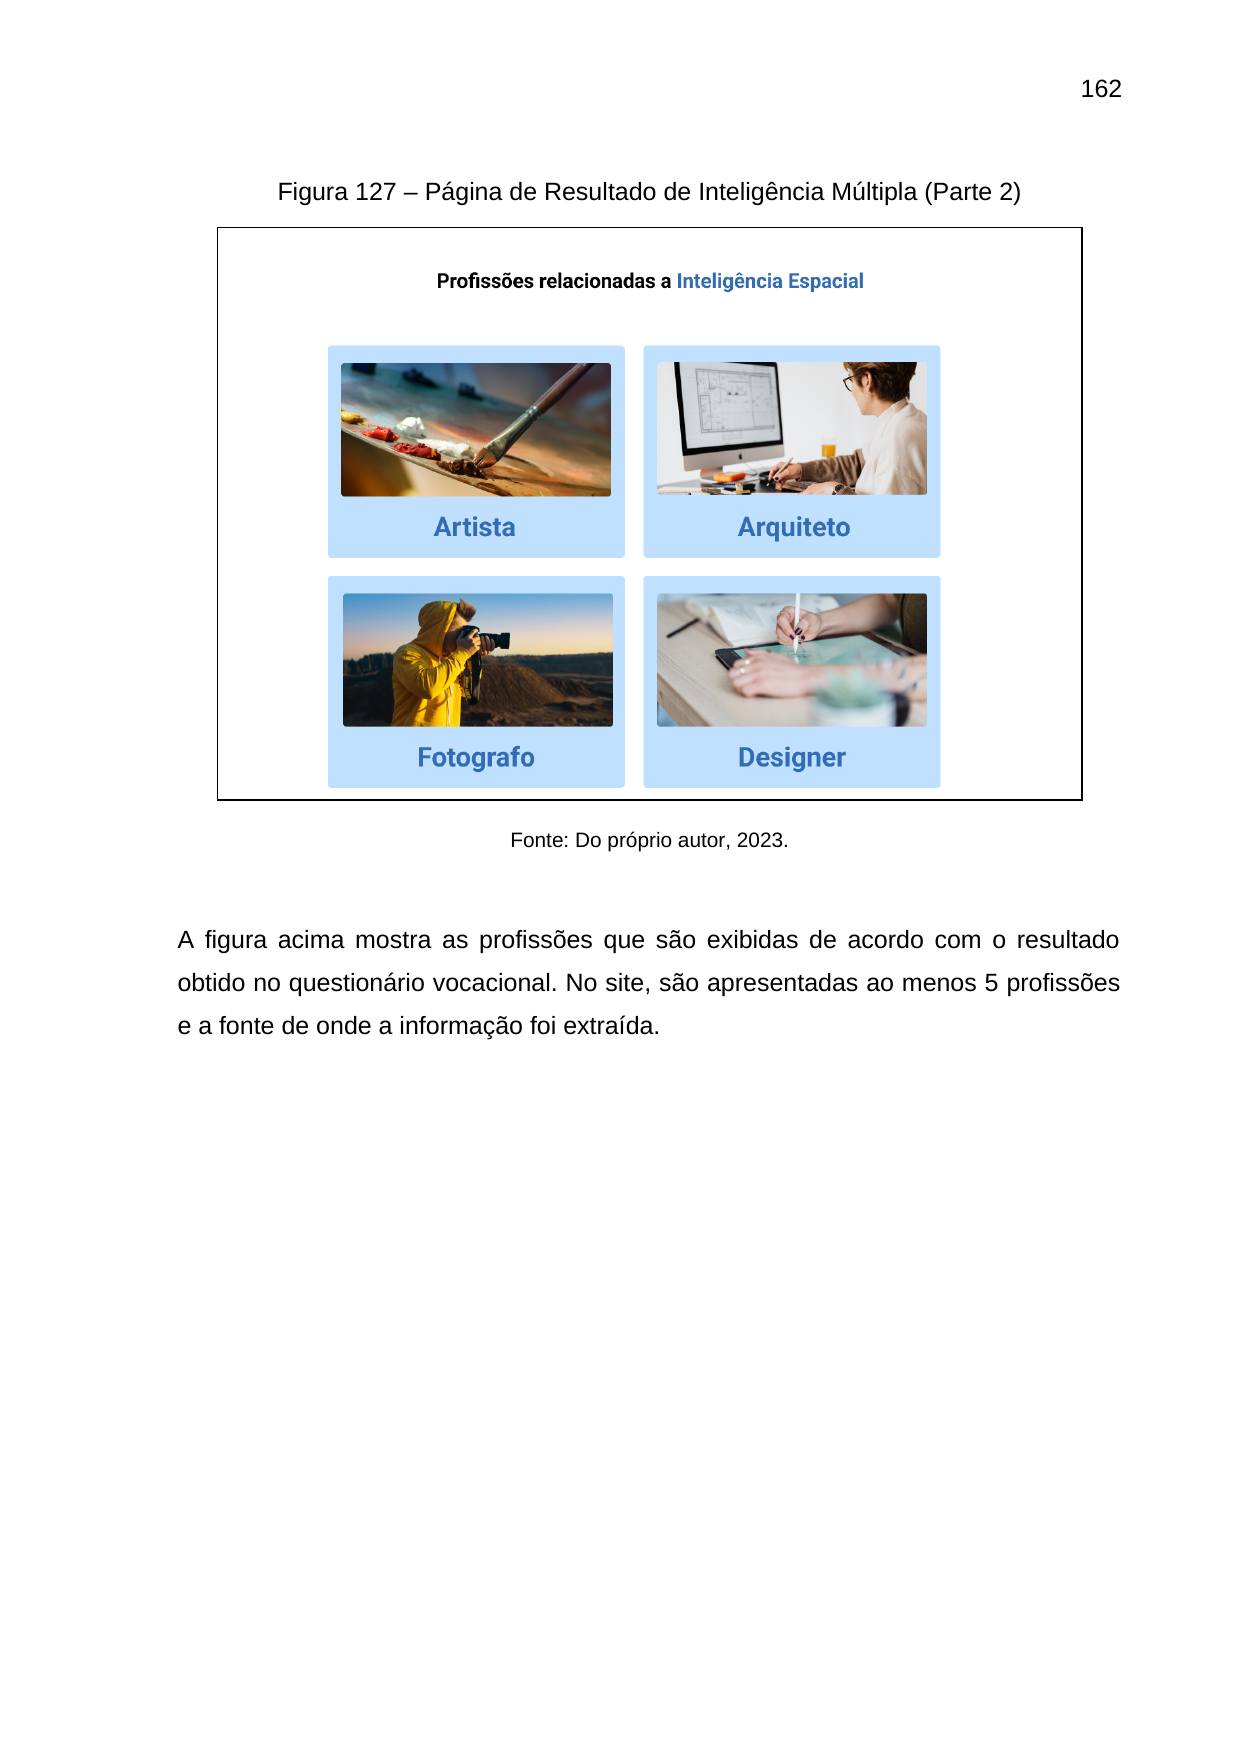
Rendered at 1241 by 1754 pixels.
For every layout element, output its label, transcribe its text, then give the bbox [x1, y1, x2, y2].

text Fonte: Do próprio autor, 2023. [177, 828, 1122, 852]
picture [218, 228, 1081, 799]
text Figura 127 – Página de Resultado de Inteligência Múltipla (Parte 2) [177, 177, 1122, 206]
text A figura acima mostra as profissões que são exibidas de acordo com o resultado obtido no questionário vocacional. No site, são apresentadas ao menos 5 profissões e a fonte de onde a informação foi extraída. [177, 925, 1122, 1040]
